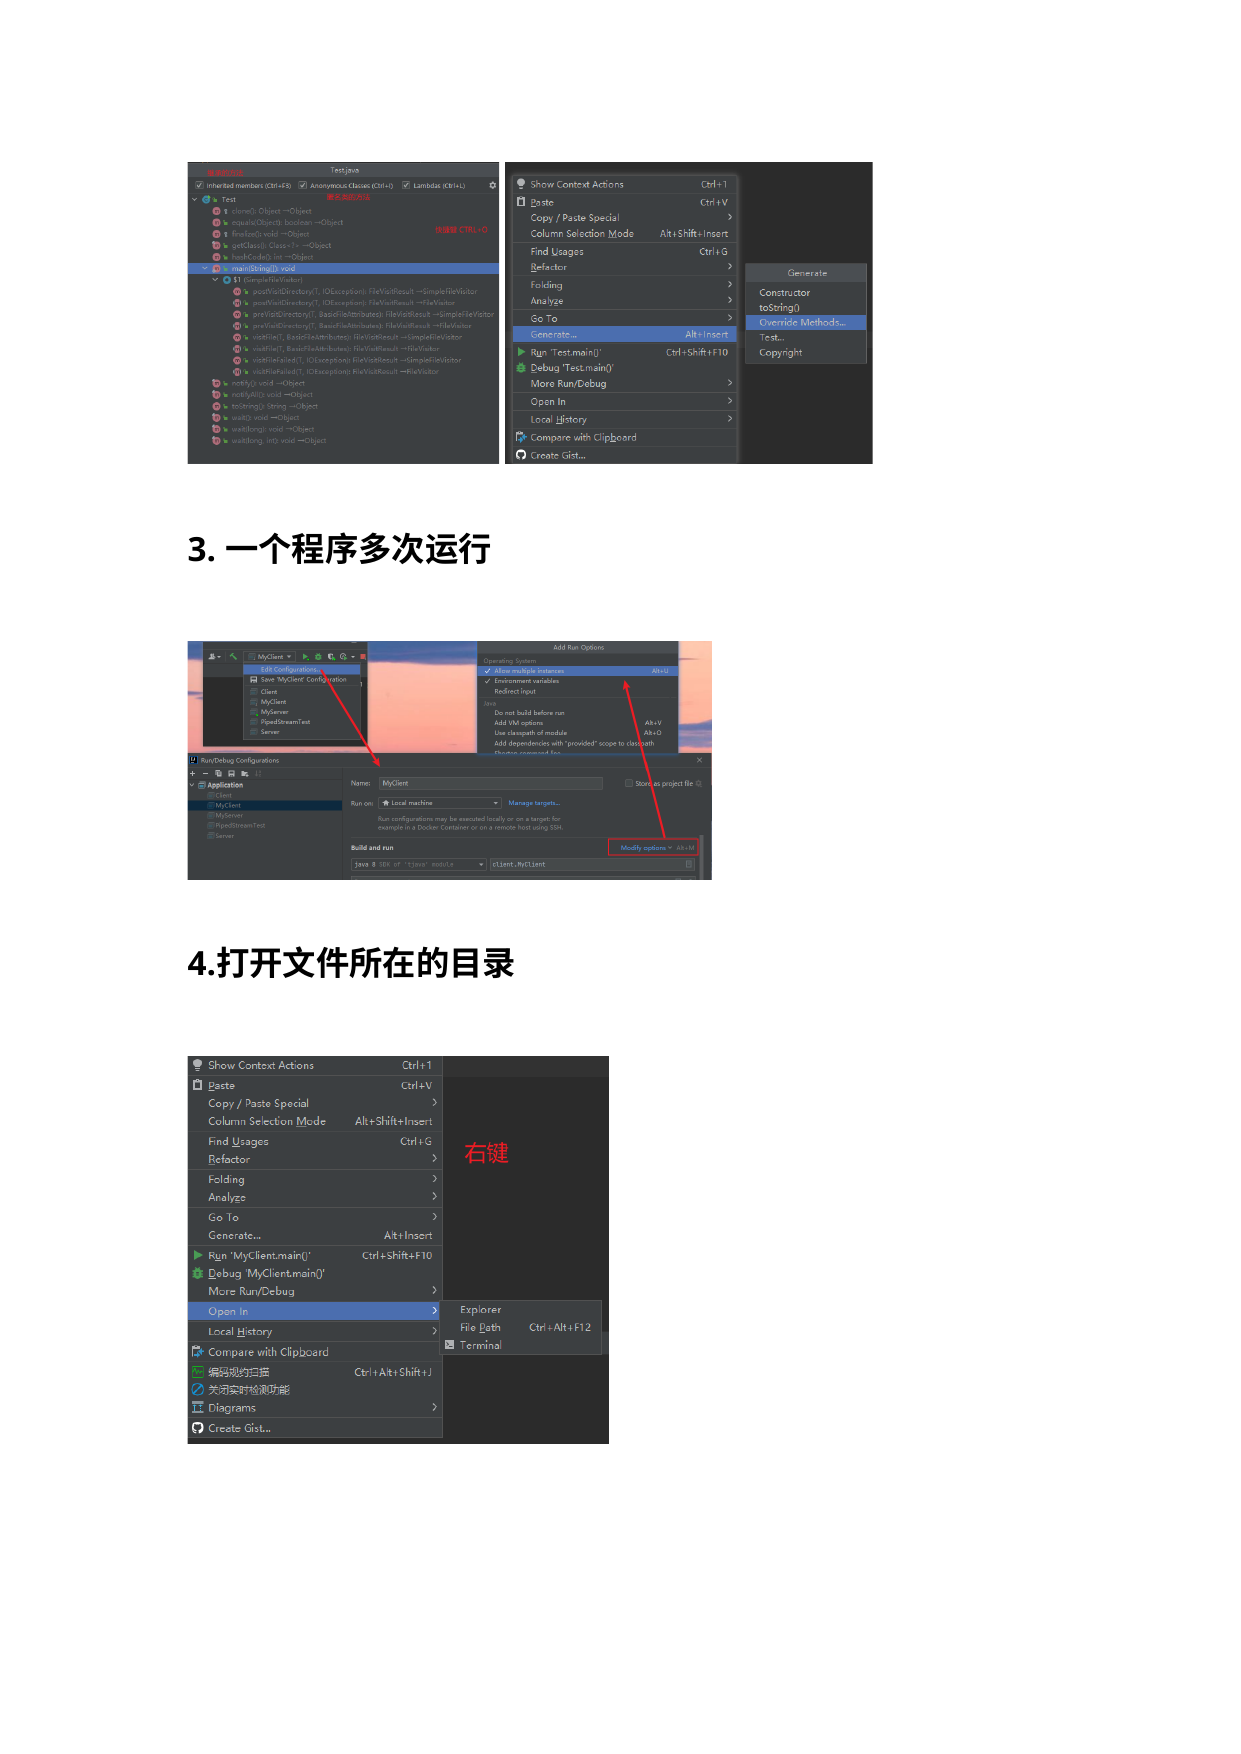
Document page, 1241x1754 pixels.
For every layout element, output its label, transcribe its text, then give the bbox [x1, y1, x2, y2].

subtitle 3. 一个程序多次运行 [187, 514, 1053, 579]
picture [187, 1056, 609, 1444]
picture [505, 162, 873, 464]
subtitle 4.打开文件所在的目录 [187, 928, 1053, 993]
picture [187, 641, 712, 880]
picture [187, 162, 500, 464]
